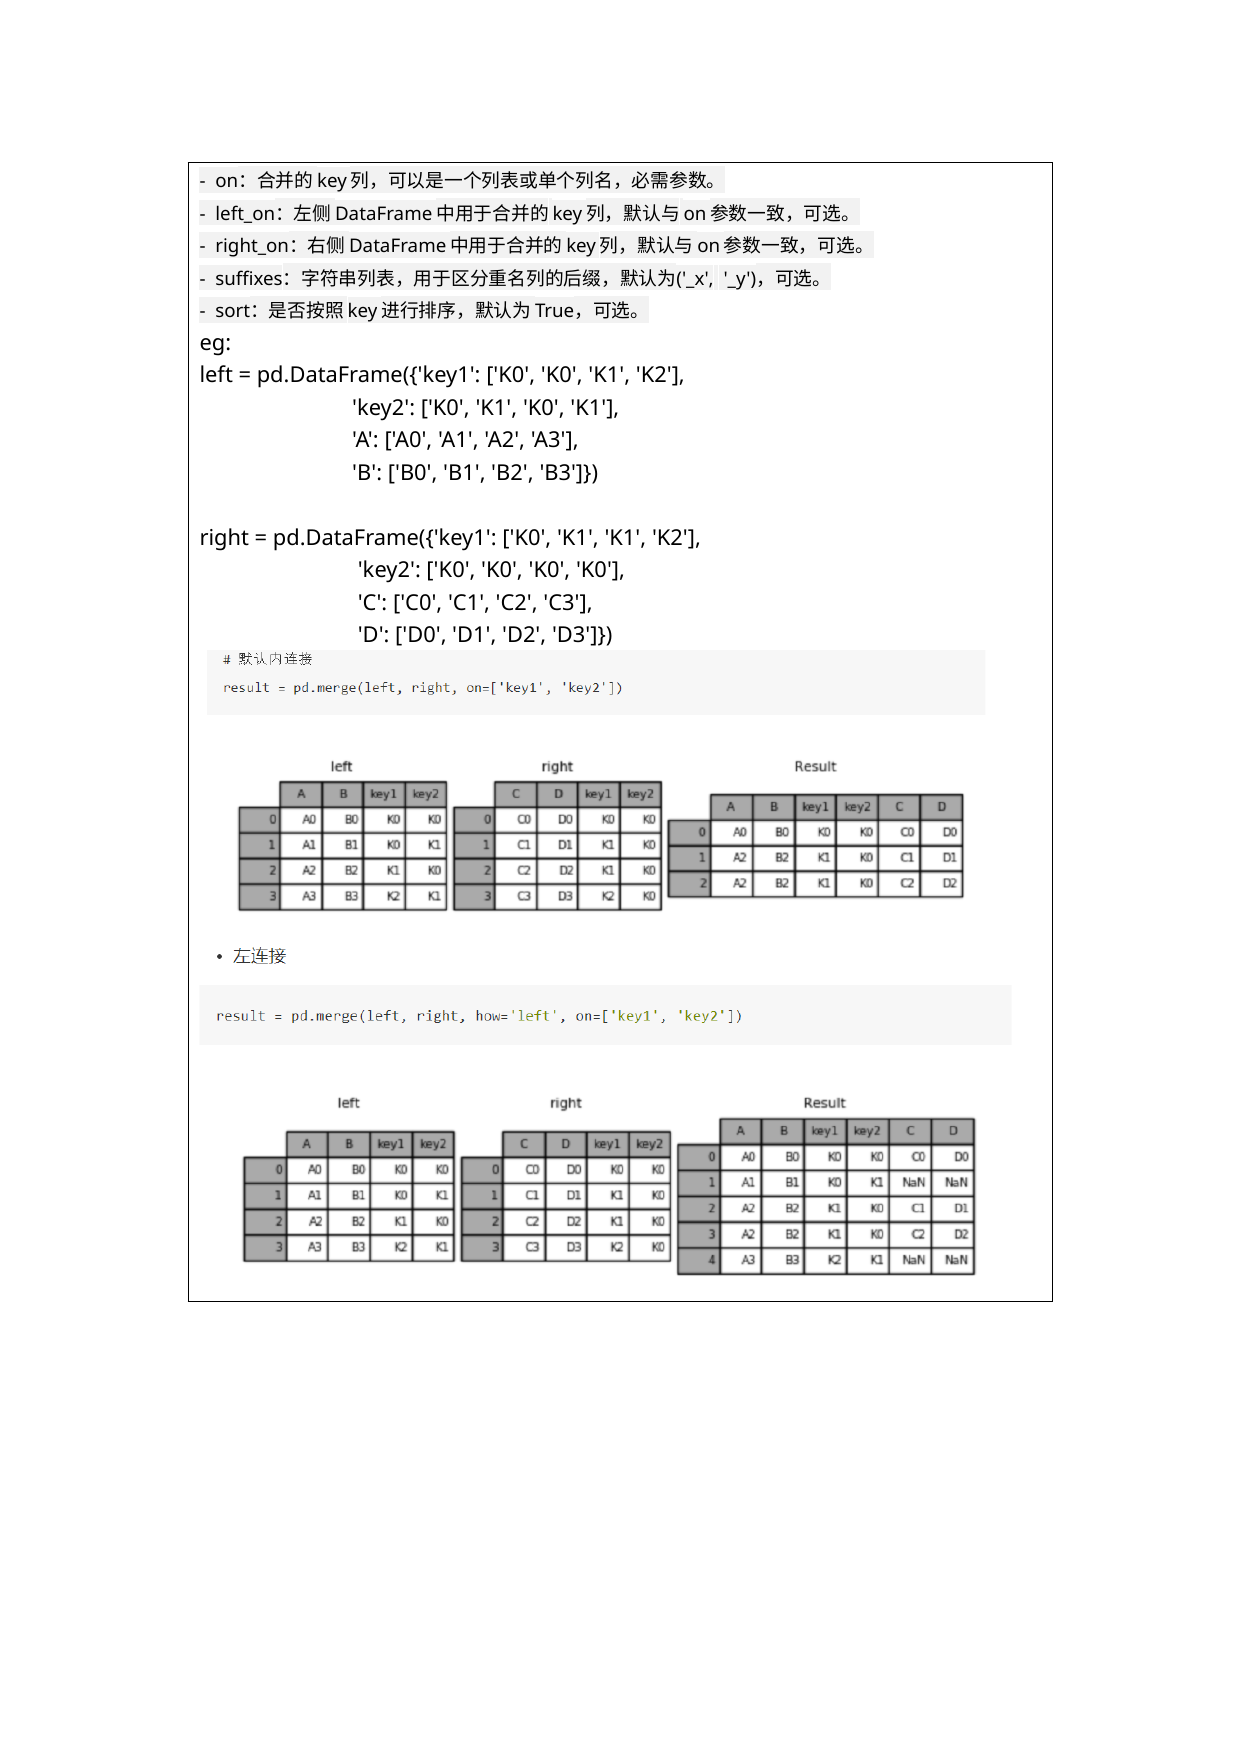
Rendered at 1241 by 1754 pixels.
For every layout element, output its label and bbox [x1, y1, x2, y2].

picture [199, 650, 986, 937]
table_header [189, 163, 1052, 1301]
picture [199, 943, 1012, 1283]
